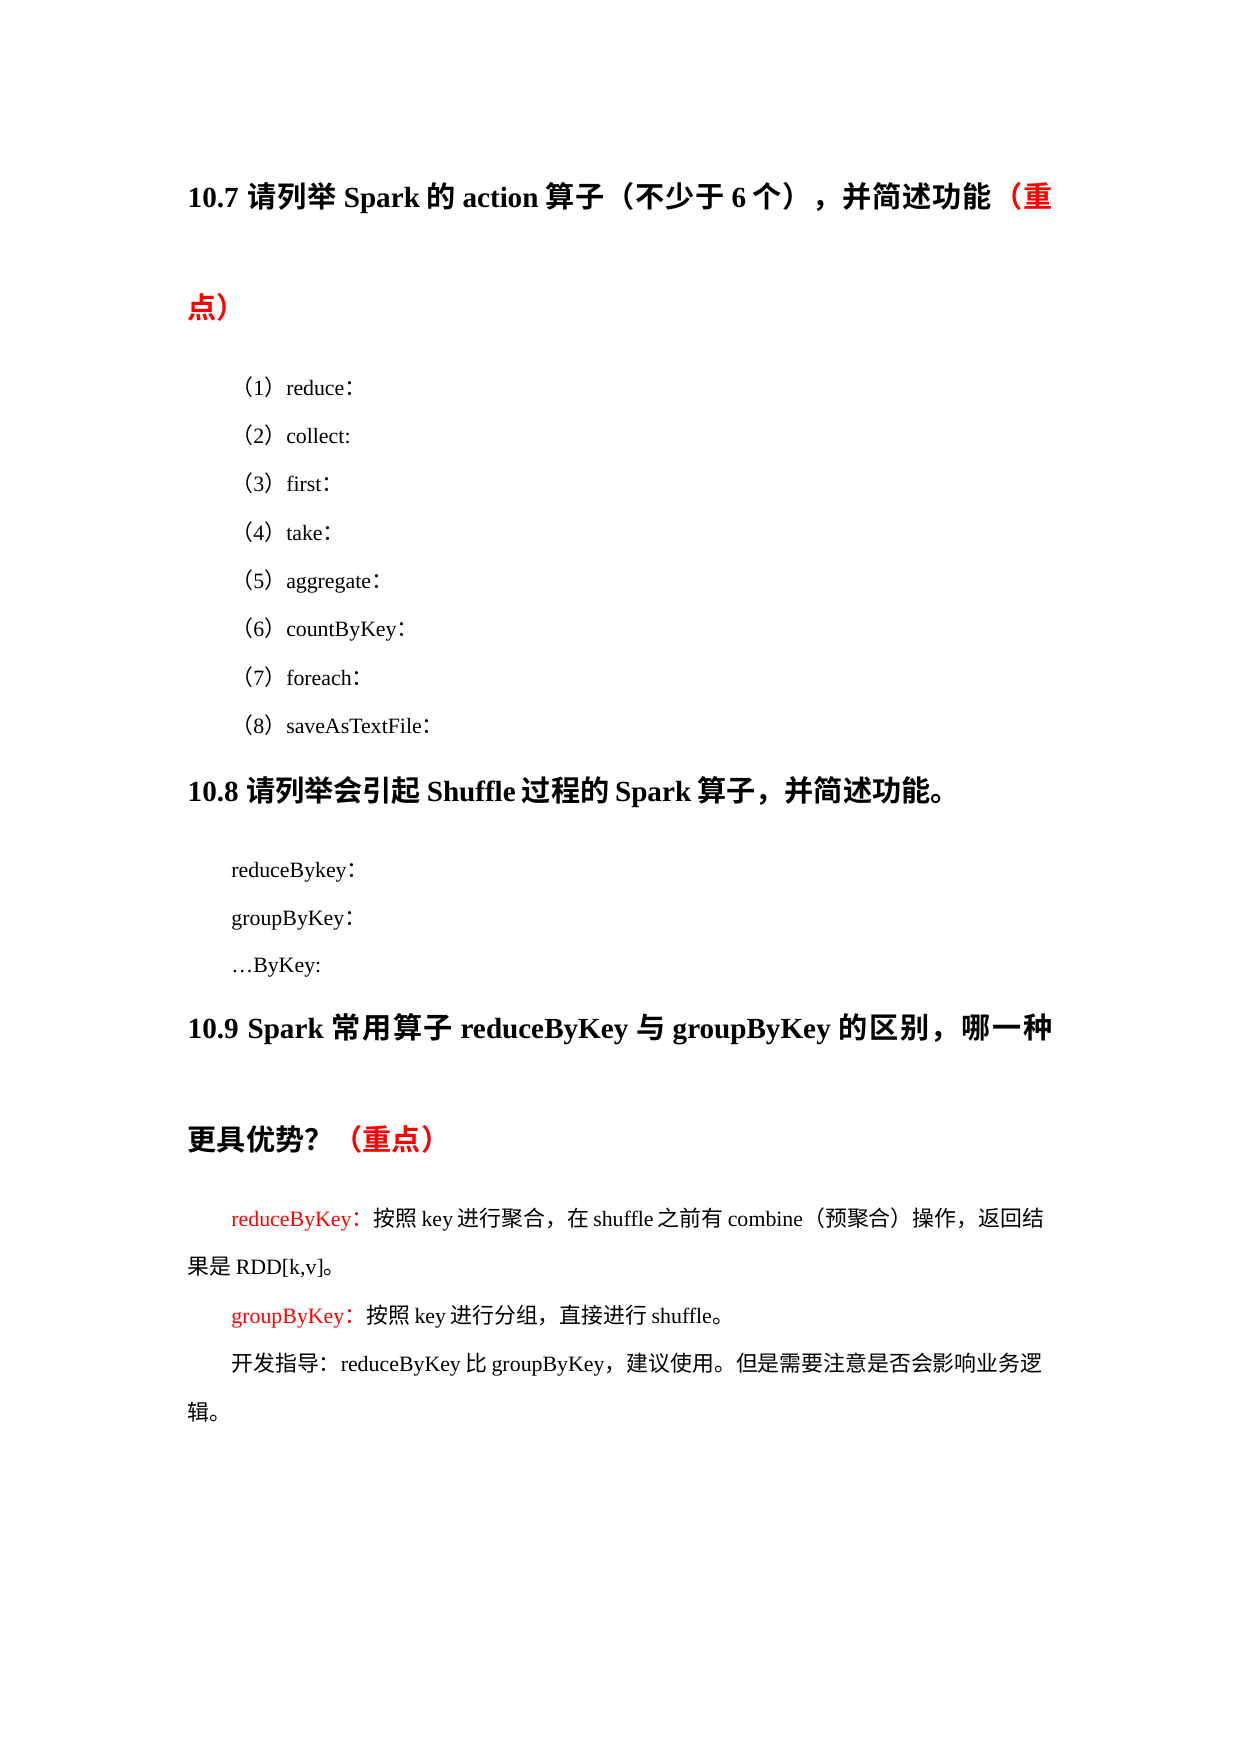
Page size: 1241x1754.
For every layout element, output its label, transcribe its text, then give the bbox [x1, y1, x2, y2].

text reduceByKey：按照key进行聚合，在shuffle之前有combine（预聚合）操作，返回结果是RDD[k,v]。 [187, 1200, 1053, 1281]
text （8）saveAsTextFile： [187, 707, 1053, 740]
subtitle 10.9 Spark常用算子reduceByKey与groupByKey的区别，哪一种更具优势？（重点） [187, 993, 1053, 1170]
text （1）reduce： [187, 369, 1053, 402]
text （2）collect: [187, 417, 1053, 450]
text （4）take： [187, 514, 1053, 547]
subtitle 10.8 请列举会引起Shuffle过程的Spark算子，并简述功能。 [187, 756, 1053, 821]
text groupByKey：按照key进行分组，直接进行shuffle。 [187, 1297, 1053, 1330]
text （3）first： [187, 466, 1053, 498]
text …ByKey: [187, 948, 1053, 980]
subtitle 10.7 请列举Spark的action算子（不少于6个），并简述功能（重点） [187, 162, 1053, 339]
text （5）aggregate： [187, 562, 1053, 595]
text reduceBykey： [187, 851, 1053, 884]
text groupByKey： [187, 899, 1053, 932]
text （7）foreach： [187, 659, 1053, 692]
text （6）countByKey： [187, 611, 1053, 643]
text 开发指导：reduceByKey比groupByKey，建议使用。但是需要注意是否会影响业务逻辑。 [187, 1346, 1053, 1427]
